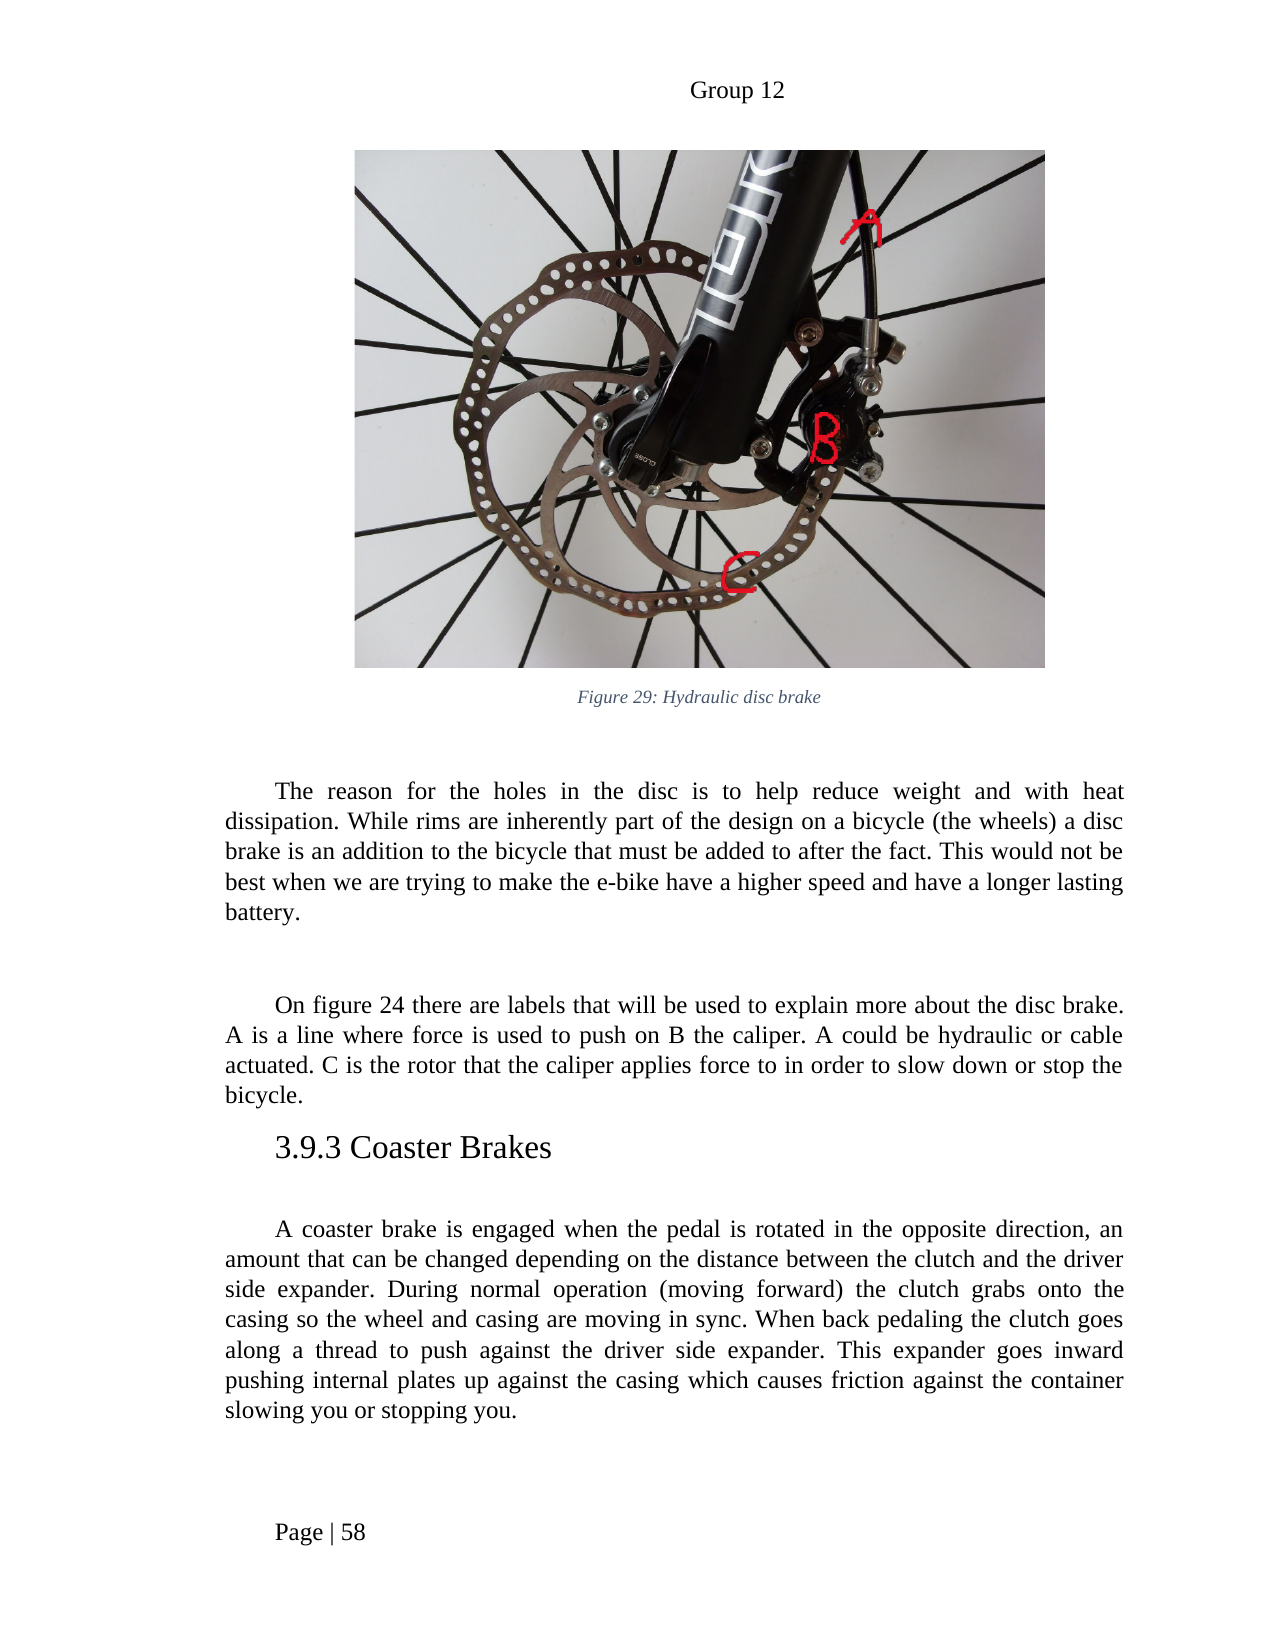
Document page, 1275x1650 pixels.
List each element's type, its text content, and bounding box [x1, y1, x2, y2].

text Figure : Hydraulic disc brake [225, 686, 1125, 708]
subtitle 3.9.3 Coaster Brakes [225, 1127, 1125, 1166]
picture [354, 150, 1045, 668]
text A coaster brake is engaged when the pedal is rotated in the opposite direction, an amount that can be changed depending on the distance between the clutch and the driver side expander. During normal operation (moving forward) the clutch grabs onto the casing so the wheel and casing are moving in sync. When back pedaling the clutch goes along a thread to push against the driver side expander. This expander goes inward pushing internal plates up against the casing which causes friction against the container slowing you or stopping you. [225, 1214, 1125, 1424]
text The reason for the holes in the disc is to help reduce weight and with heat dissipation. While rims are inherently part of the design on a bicycle (the wheels) a disc brake is an addition to the bicycle that must be added to after the fact. This would not be best when we are trying to make the e-bike have a higher speed and have a longer lasting battery. [225, 776, 1125, 925]
text On figure 24 there are labels that will be used to explain more about the disc brake. A is a line where force is used to push on B the caliper. A could be hydraulic or cable actuated. C is the rotor that the caliper applies force to in order to slow down or stop the bicycle. [225, 990, 1125, 1109]
